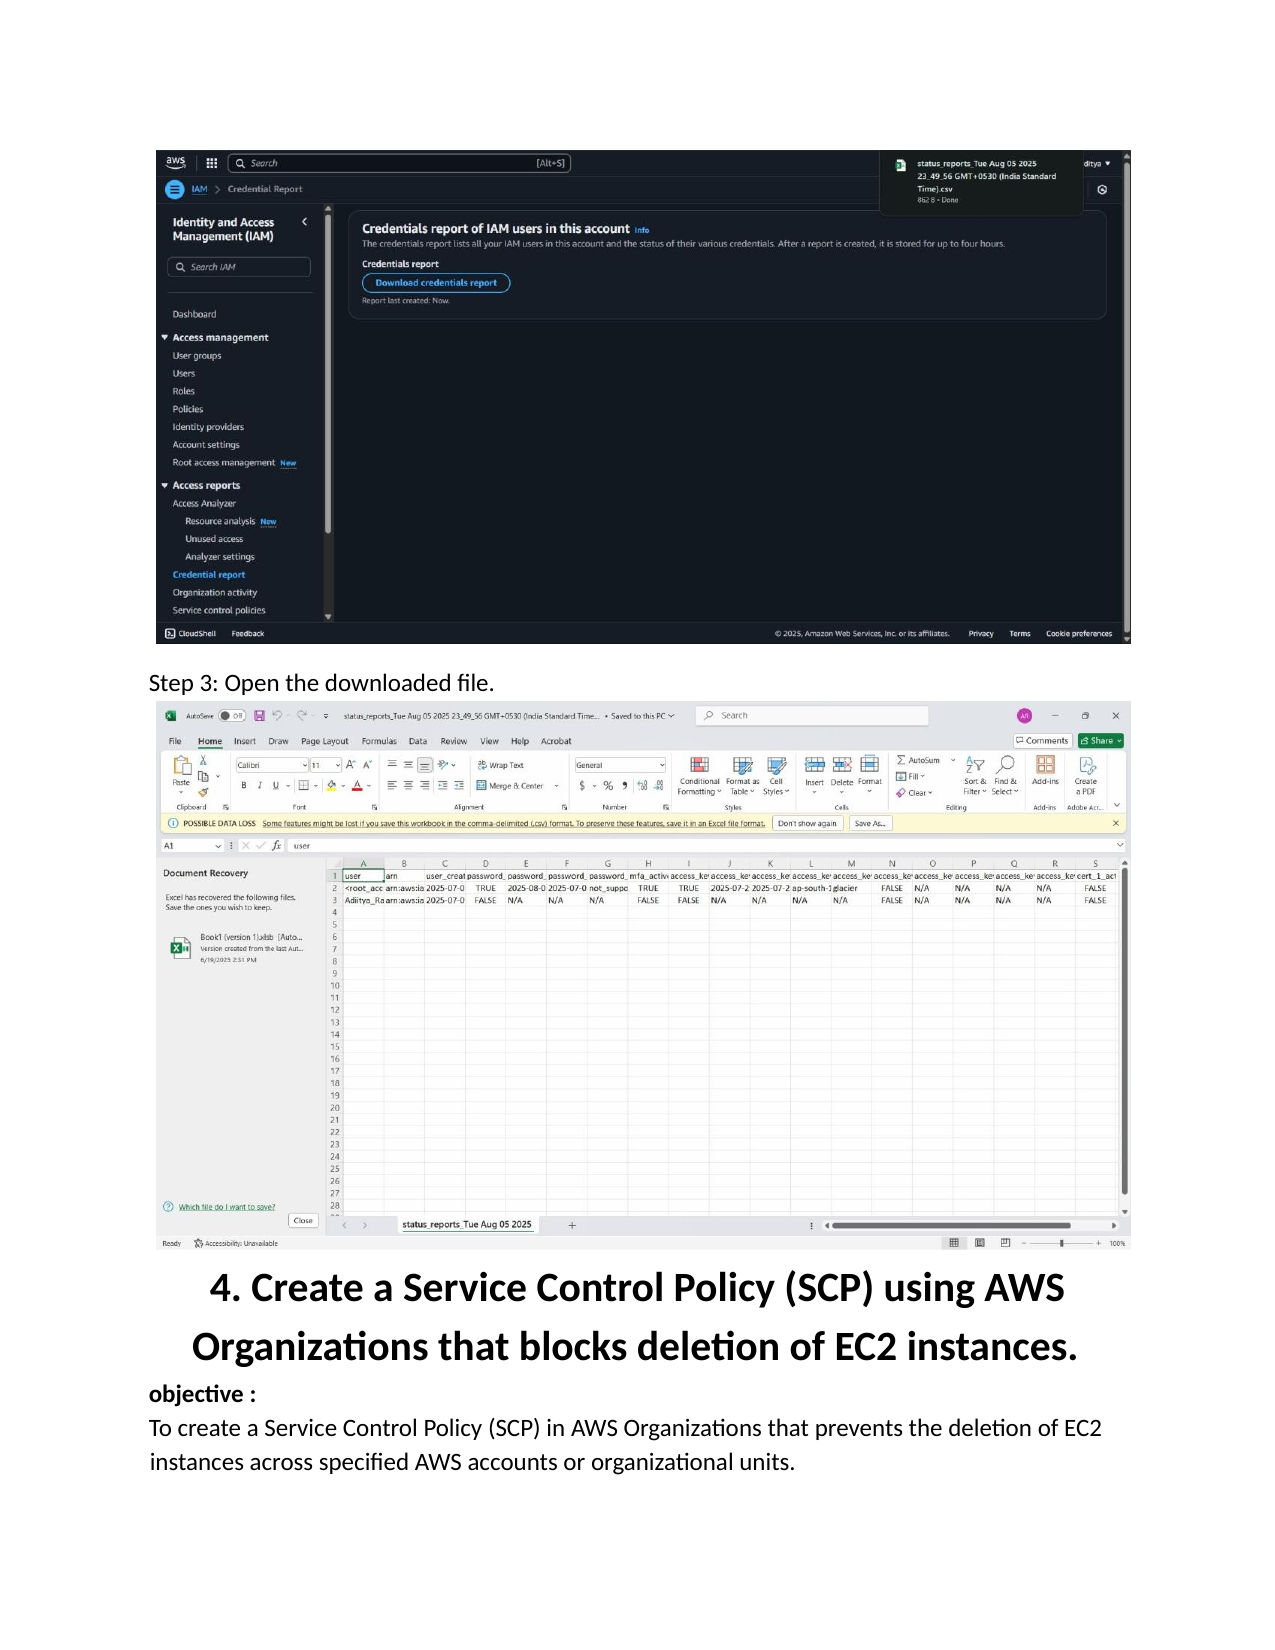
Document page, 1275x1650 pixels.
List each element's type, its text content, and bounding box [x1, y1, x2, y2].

text To create a Service Control Policy (SCP) in AWS Organizations that prevents the deletion of EC2 instances across specified AWS accounts or organizational units. [148, 1412, 1127, 1476]
picture [156, 150, 1131, 644]
text Step 3: Open the downloaded file. [148, 667, 1127, 697]
picture [156, 701, 1131, 1250]
text objective : [148, 1378, 1106, 1409]
text 4. Create a Service Control Policy (SCP) using AWS [69, 1261, 1206, 1312]
text Organizations that blocks deletion of EC2 instances. [69, 1320, 1201, 1371]
